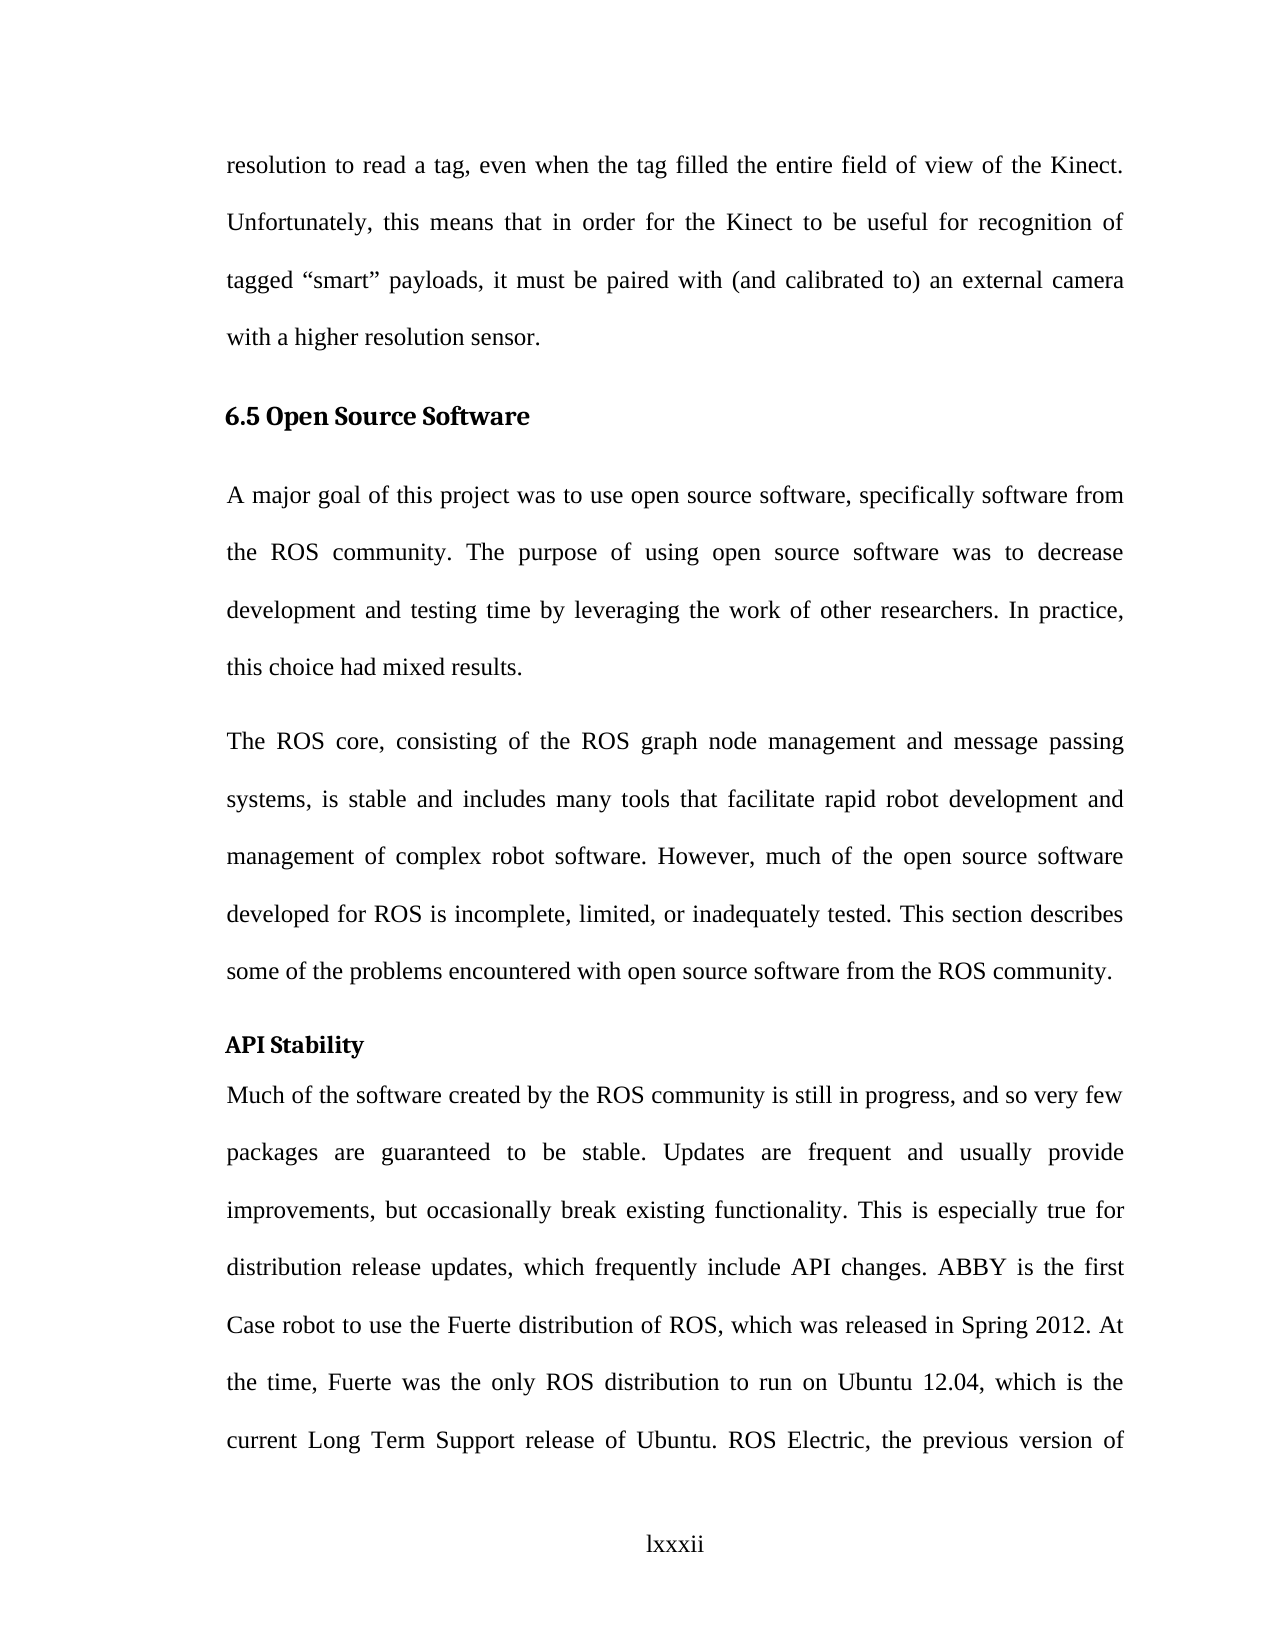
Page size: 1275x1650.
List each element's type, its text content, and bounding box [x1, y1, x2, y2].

text A major goal of this project was to use open source software, specifically software from the ROS community. The purpose of using open source software was to decrease development and testing time by leveraging the work of other researchers. In practice, this choice had mixed results. [226, 480, 1125, 681]
subtitle API Stability [225, 1031, 1125, 1059]
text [226, 1080, 1125, 1453]
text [226, 150, 1125, 351]
text The ROS core, consisting of the ROS graph node management and message passing systems, is stable and includes many tools that facilitate rapid robot development and management of complex robot software. However, much of the open source software developed for ROS is incomplete, limited, or inadequately tested. This section describes some of the problems encountered with open source software from the ROS community. [226, 726, 1125, 985]
subtitle Open Source Software [225, 401, 1125, 432]
